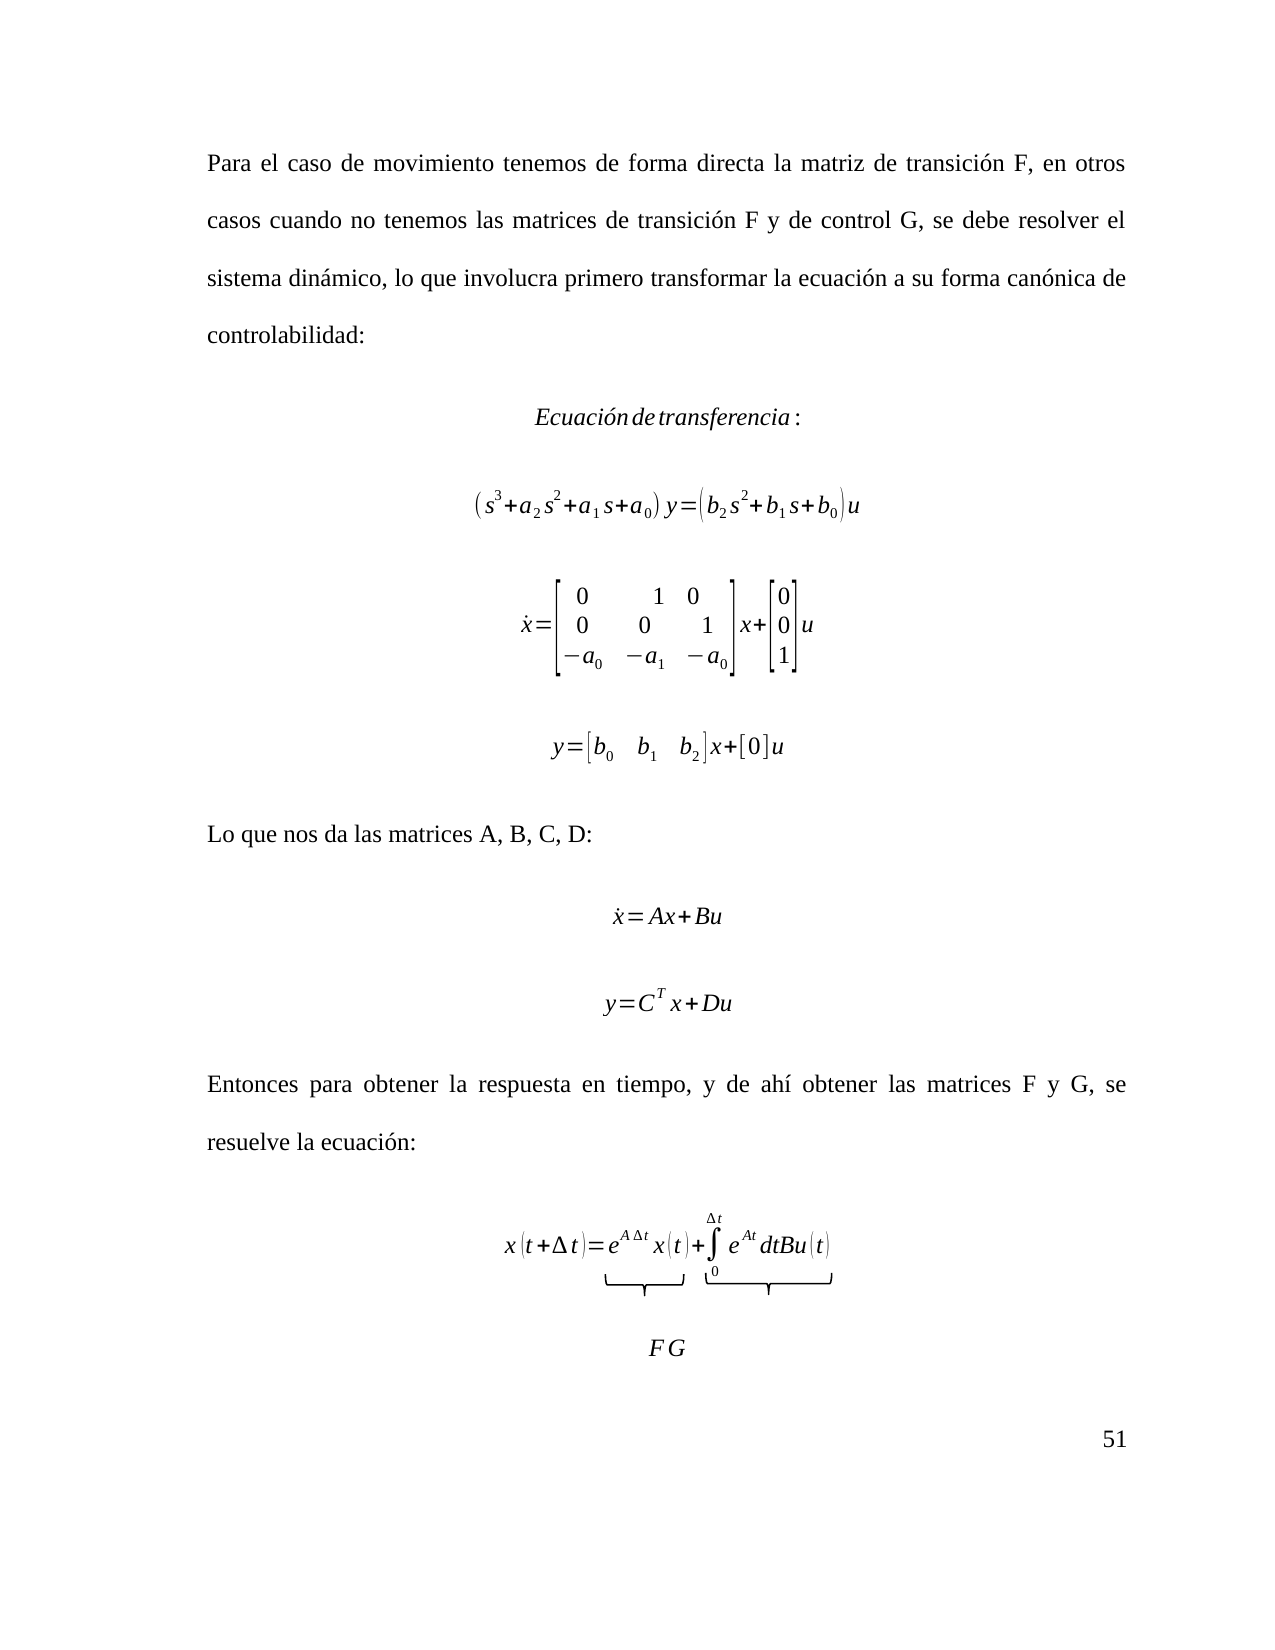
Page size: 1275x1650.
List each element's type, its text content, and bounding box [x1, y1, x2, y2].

text Para el caso de movimiento tenemos de forma directa la matriz de transición F, en otros casos cuando no tenemos las matrices de transición F y de control G, se debe resolver el sistema dinámico, lo que involucra primero transformar la ecuación a su forma canónica de controlabilidad: [207, 148, 1127, 349]
text Entonces para obtener la respuesta en tiempo, y de ahí obtener las matrices F y G, se resuelve la ecuación: [207, 1069, 1127, 1156]
text Lo que nos da las matrices A, B, C, D: [207, 819, 1127, 848]
